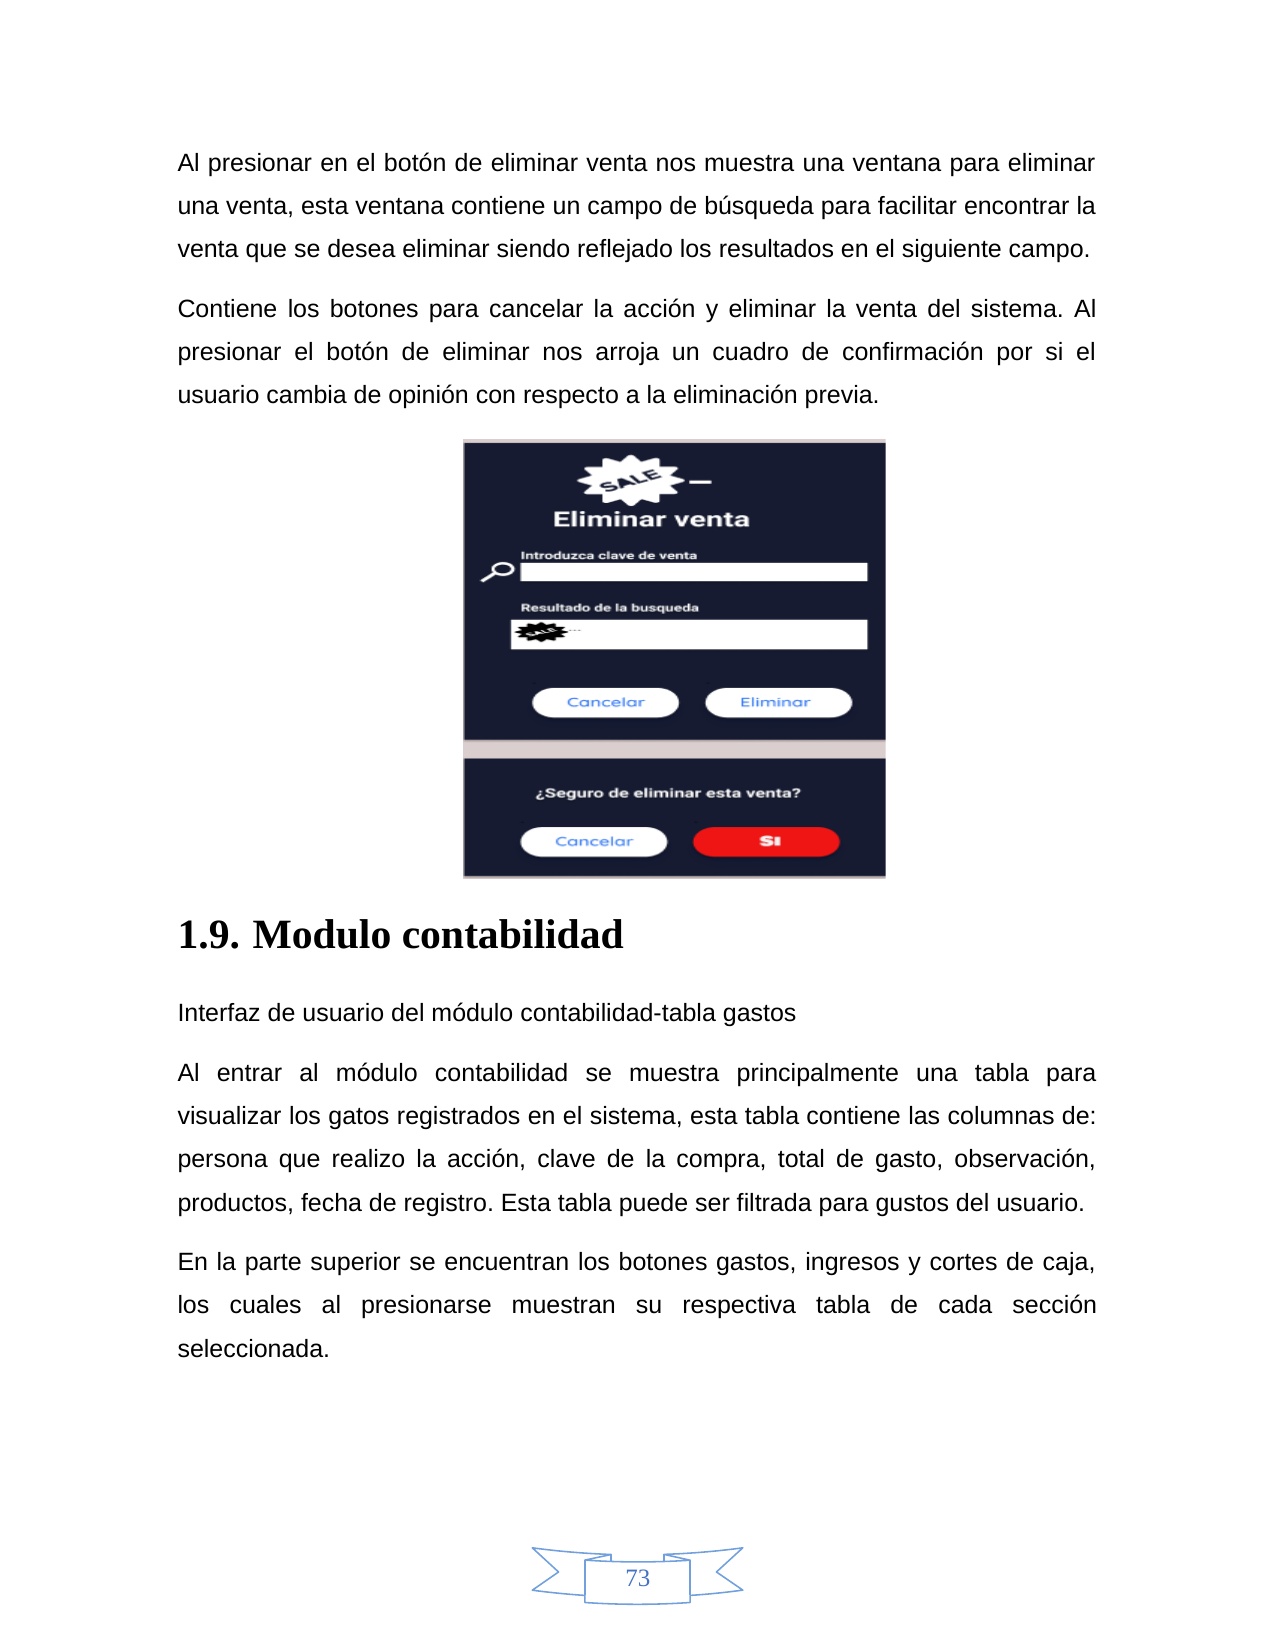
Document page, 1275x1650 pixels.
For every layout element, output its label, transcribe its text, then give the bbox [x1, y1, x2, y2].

picture [463, 439, 886, 879]
text Interfaz de usuario del módulo contabilidad-tabla gastos [177, 998, 1098, 1027]
text Contiene los botones para cancelar la acción y eliminar la venta del sistema. Al presionar el botón de eliminar nos arroja un cuadro de confirmación por si el usuario cambia de opinión con respecto a la eliminación previa. [177, 294, 1098, 409]
text Al presionar en el botón de eliminar venta nos muestra una ventana para eliminar una venta, esta ventana contiene un campo de búsqueda para facilitar encontrar la venta que se desea eliminar siendo reflejado los resultados en el siguiente campo. [177, 148, 1098, 263]
text Al entrar al módulo contabilidad se muestra principalmente una tabla para visualizar los gatos registrados en el sistema, esta tabla contiene las columnas de: persona que realizo la acción, clave de la compra, total de gasto, observación, productos, fecha de registro. Esta tabla puede ser filtrada para gustos del usuario. [177, 1058, 1098, 1216]
subtitle Modulo contabilidad [177, 910, 1098, 958]
text En la parte superior se encuentran los botones gastos, ingresos y cortes de caja, los cuales al presionarse muestran su respectiva tabla de cada sección seleccionada. [177, 1247, 1098, 1362]
